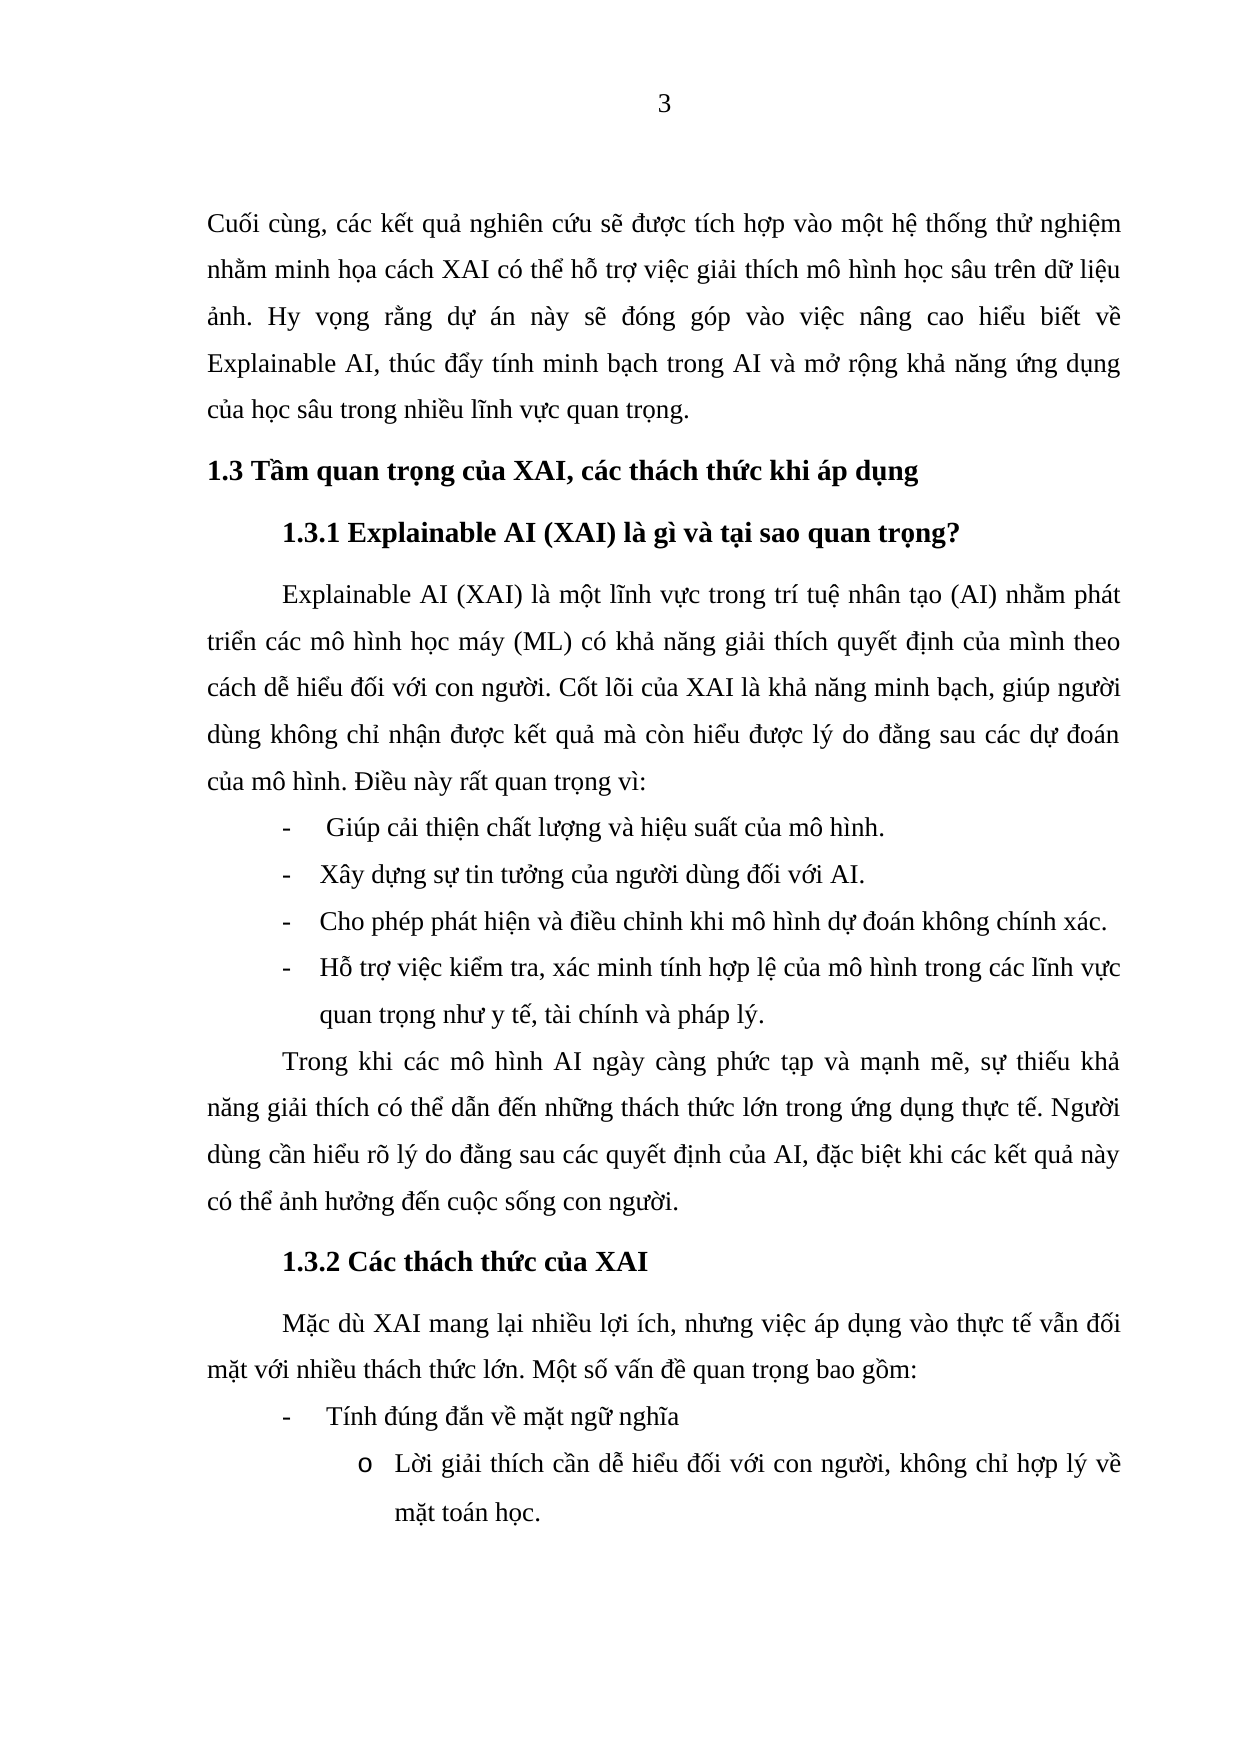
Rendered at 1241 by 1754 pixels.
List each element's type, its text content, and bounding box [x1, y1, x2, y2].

list Tính đúng đắn về mặt ngữ nghĩa [282, 1400, 1122, 1431]
subtitle Explainable AI (XAI) là gì và tại sao quan trọng? [282, 515, 1122, 549]
list Hỗ trợ việc kiểm tra, xác minh tính hợp lệ của mô hình trong các lĩnh vực quan trọng như y tế, tài chính và pháp lý. [282, 952, 1122, 1029]
list Lời giải thích cần dễ hiểu đối với con người, không chỉ hợp lý về mặt toán học. [357, 1447, 1122, 1527]
list Xây dựng sự tin tưởng của người dùng đối với AI. [282, 858, 1122, 889]
subtitle Tầm quan trọng của XAI, các thách thức khi áp dụng [207, 453, 1122, 486]
subtitle Các thách thức của XAI [282, 1244, 1122, 1278]
text Mặc dù XAI mang lại nhiều lợi ích, nhưng việc áp dụng vào thực tế vẫn đối mặt với nhiều thách thức lớn. Một số vấn đề quan trọng bao gồm: [207, 1307, 1122, 1385]
text Trong khi các mô hình AI ngày càng phức tạp và mạnh mẽ, sự thiếu khả năng giải thích có thể dẫn đến những thách thức lớn trong ứng dụng thực tế. Người dùng cần hiểu rõ lý do đằng sau các quyết định của AI, đặc biệt khi các kết quả này có thể ảnh hưởng đến cuộc sống con người. [207, 1045, 1122, 1216]
list Cho phép phát hiện và điều chỉnh khi mô hình dự đoán không chính xác. [282, 905, 1122, 936]
text Cuối cùng, các kết quả nghiên cứu sẽ được tích hợp vào một hệ thống thử nghiệm nhằm minh họa cách XAI có thể hỗ trợ việc giải thích mô hình học sâu trên dữ liệu ảnh. Hy vọng rằng dự án này sẽ đóng góp vào việc nâng cao hiểu biết về Explainable AI, thúc đẩy tính minh bạch trong AI và mở rộng khả năng ứng dụng của học sâu trong nhiều lĩnh vực quan trọng. [207, 207, 1122, 424]
text Explainable AI (XAI) là một lĩnh vực trong trí tuệ nhân tạo (AI) nhằm phát triển các mô hình học máy (ML) có khả năng giải thích quyết định của mình theo cách dễ hiểu đối với con người. Cốt lõi của XAI là khả năng minh bạch, giúp người dùng không chỉ nhận được kết quả mà còn hiểu được lý do đằng sau các dự đoán của mô hình. Điều này rất quan trọng vì: [207, 578, 1122, 796]
list Giúp cải thiện chất lượng và hiệu suất của mô hình. [282, 812, 1122, 843]
